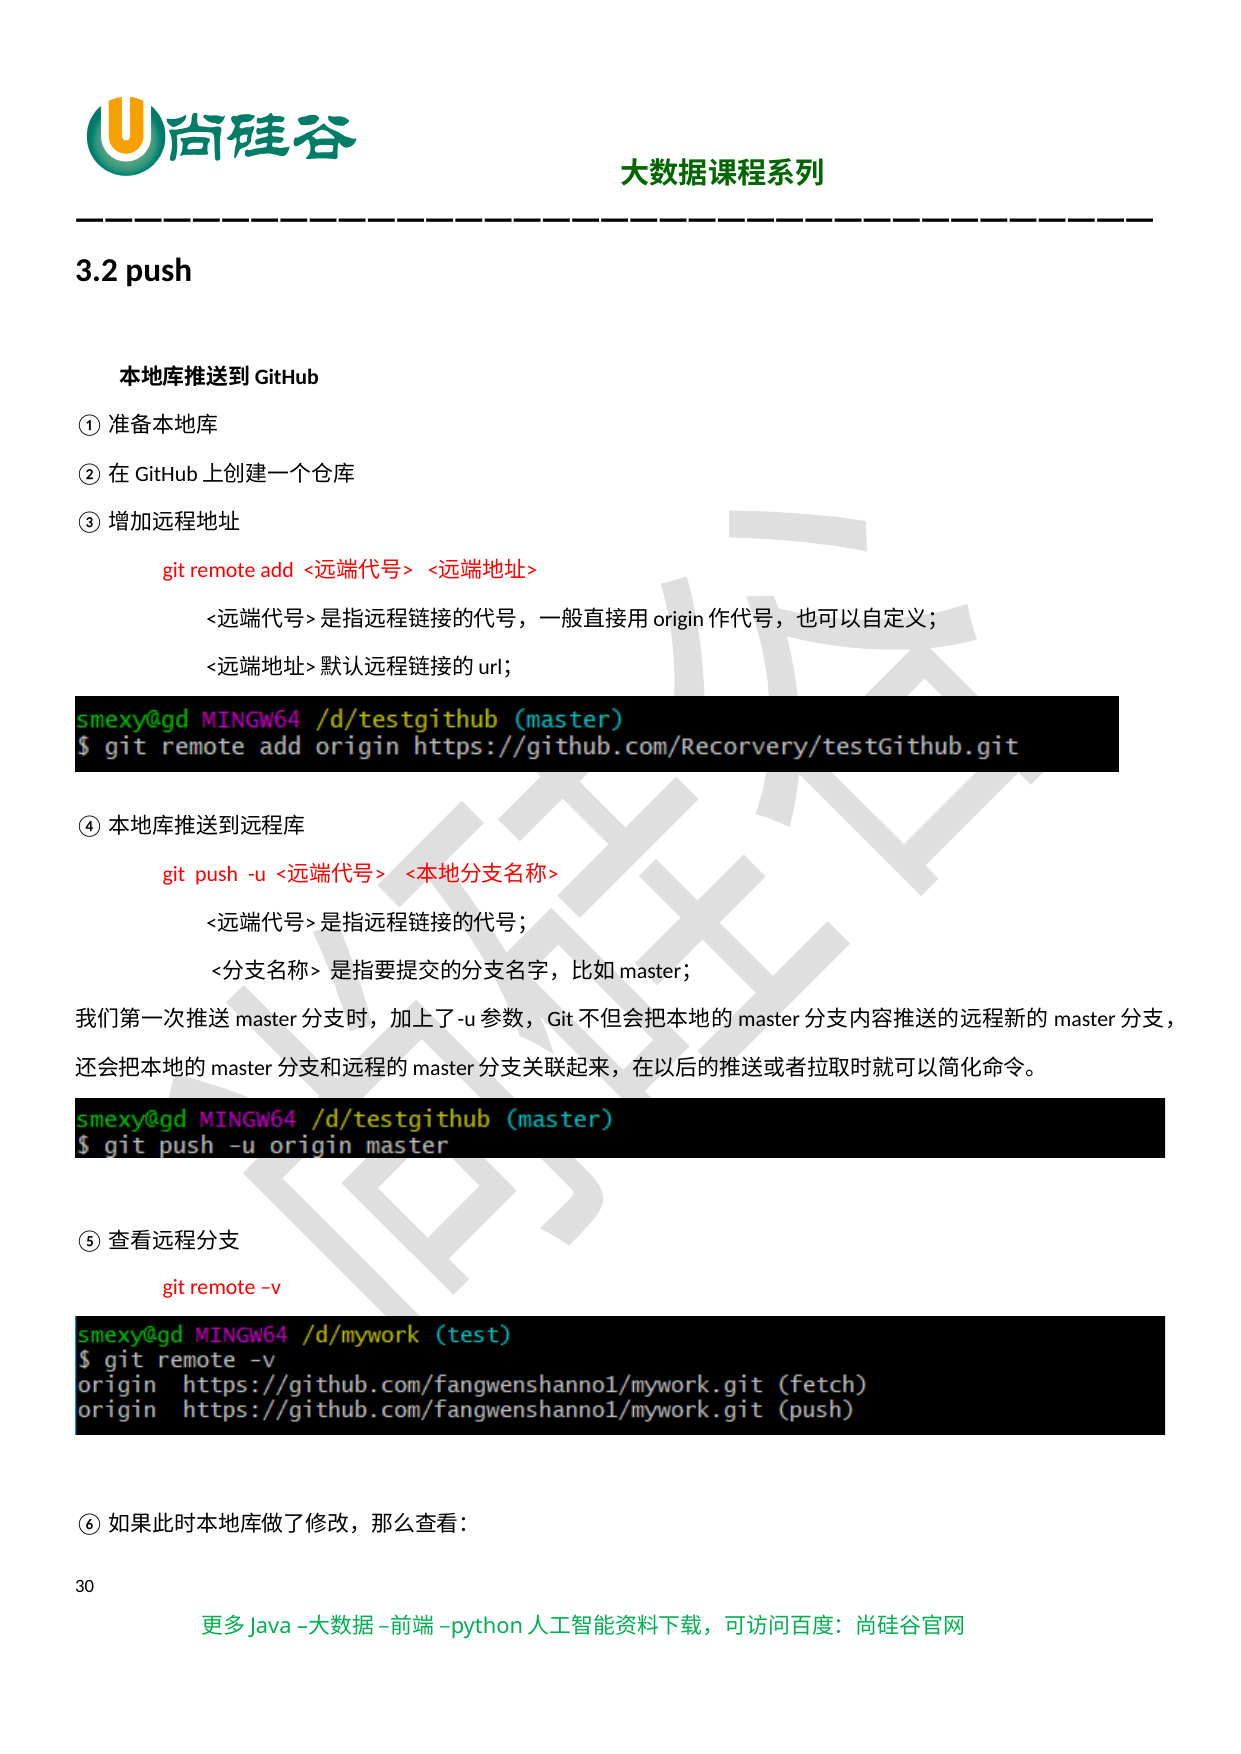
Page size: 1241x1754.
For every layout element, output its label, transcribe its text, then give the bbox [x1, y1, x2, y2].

text <远端地址> 默认远程链接的url； [162, 648, 1165, 681]
text <分支名称> 是指要提交的分支名字，比如master； [162, 953, 1165, 985]
text <远端代号> 是指远程链接的代号，一般直接用origin作代号，也可以自定义； [75, 600, 1165, 633]
text ⑤查看远程分支 [75, 1222, 1165, 1255]
picture [75, 88, 363, 184]
text ④本地库推送到远程库 [75, 808, 1165, 840]
text 我们第一次推送master分支时，加上了-u参数，Git不但会把本地的master分支内容推送的远程新的master分支，还会把本地的master分支和远程的master分支关联起来，在以后的推送或者拉取时就可以简化命令。 [75, 1001, 1165, 1082]
text git remote –v [75, 1271, 1165, 1303]
text git remote add <远端代号> <远端地址> [119, 552, 1165, 584]
text ①准备本地库 [75, 407, 1165, 439]
text ②在GitHub上创建一个仓库 [75, 455, 1165, 488]
picture [75, 696, 1119, 772]
text <远端代号> 是指远程链接的代号； [75, 904, 1165, 937]
text 本地库推送到GitHub [75, 358, 1165, 391]
text ⑥如果此时本地库做了修改，那么查看： [75, 1506, 1165, 1538]
subtitle 3.2 push [75, 237, 1165, 302]
text ③增加远程地址 [75, 503, 1165, 536]
picture [75, 1316, 1166, 1435]
picture [75, 1098, 1166, 1158]
text git push -u <远端代号> <本地分支名称> [119, 856, 1165, 888]
